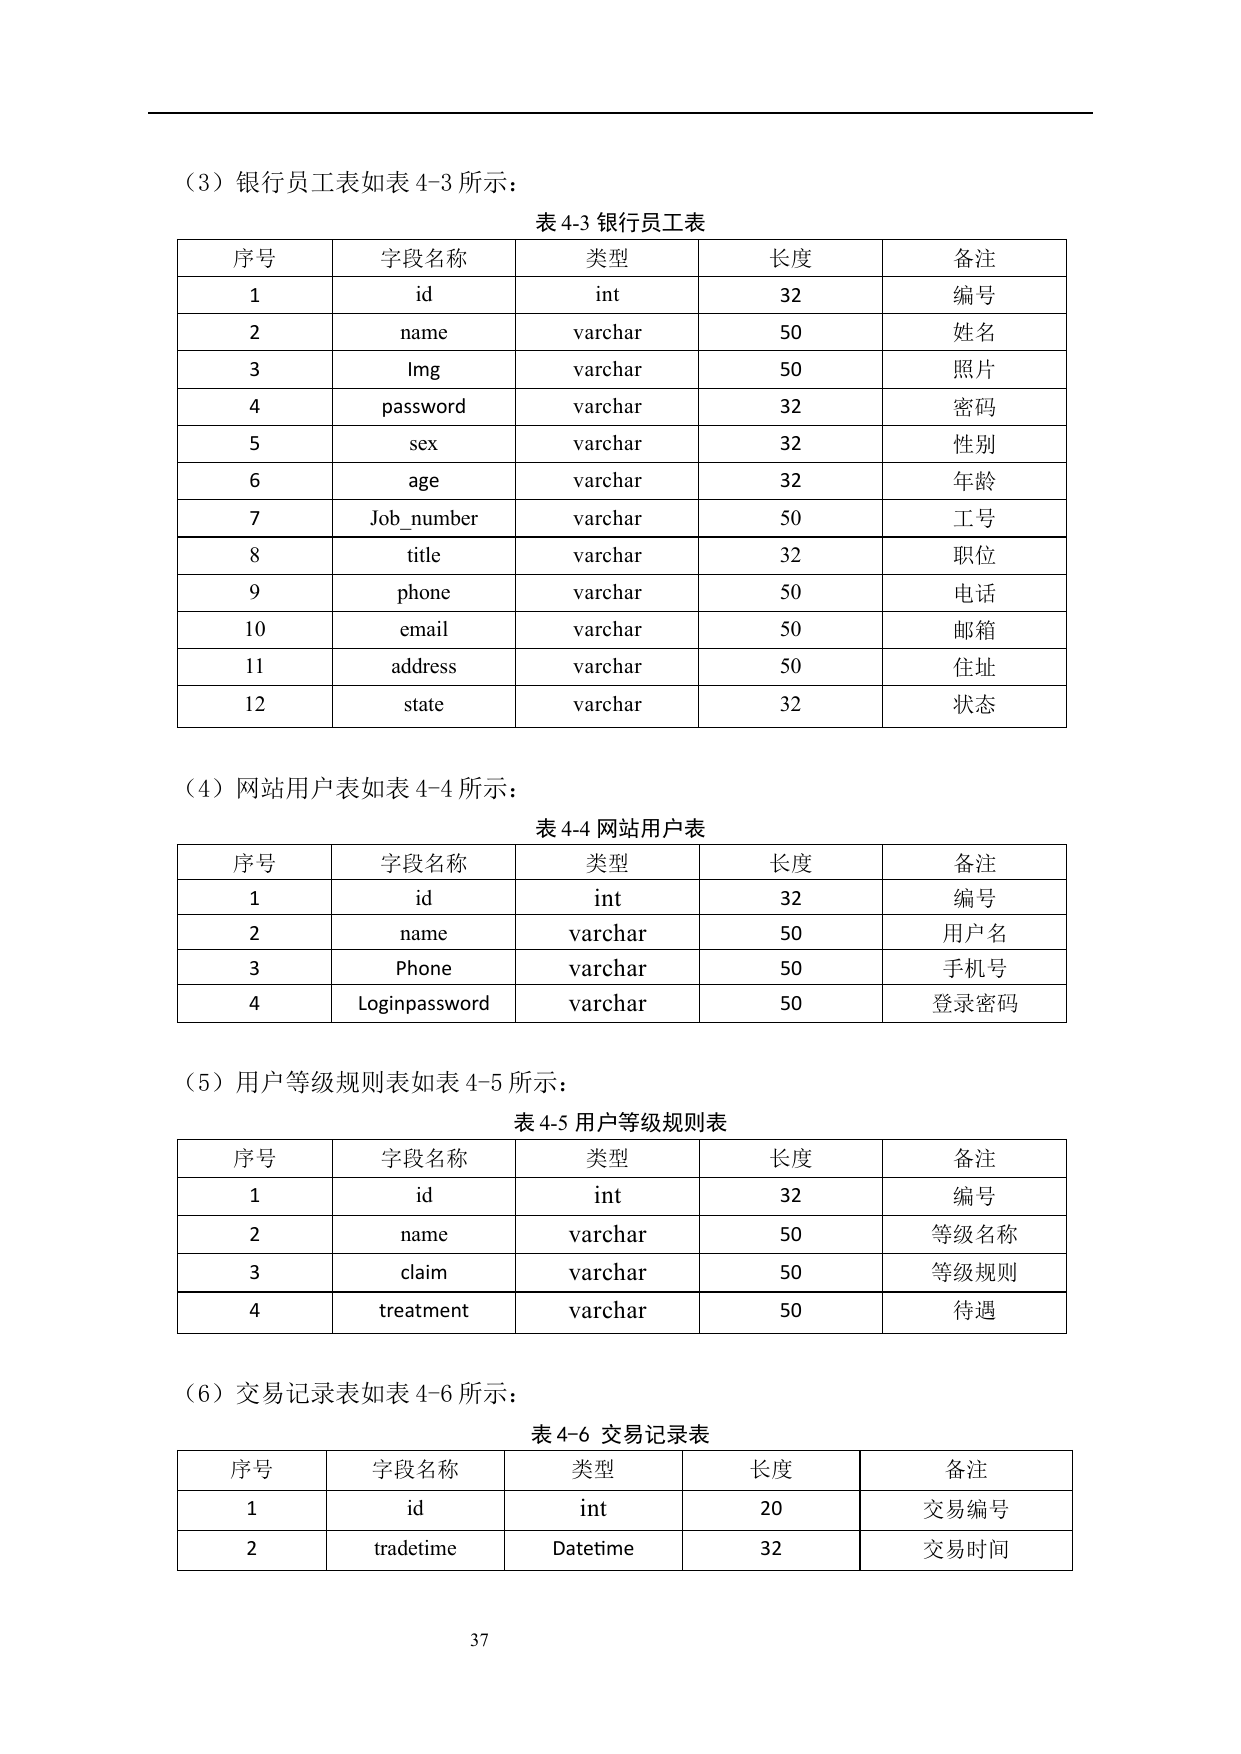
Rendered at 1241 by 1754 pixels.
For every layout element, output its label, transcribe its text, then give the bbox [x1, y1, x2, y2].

table_header 长度 [700, 1140, 882, 1177]
table_cell 1 [178, 1491, 326, 1530]
table_cell varchar [516, 575, 698, 611]
table_cell 32 [699, 277, 882, 313]
table_cell varchar [516, 389, 698, 425]
table_cell 等级规则 [883, 1254, 1066, 1291]
table_header 序号 [178, 1451, 326, 1490]
text 表4-6 交易记录表 [148, 1416, 1093, 1450]
table_cell 2 [178, 1216, 332, 1253]
table_cell treatment [333, 1293, 515, 1333]
table_cell int [516, 277, 698, 313]
table_cell varchar [516, 314, 698, 350]
table_cell 6 [178, 463, 332, 499]
table_cell age [333, 463, 515, 499]
table_cell varchar [516, 426, 698, 462]
table_cell sex [333, 426, 515, 462]
table_cell 性别 [883, 426, 1066, 462]
table_cell 职位 [883, 538, 1066, 573]
table_cell 50 [700, 950, 882, 984]
table_cell 用户名 [883, 915, 1066, 949]
table_cell id [333, 1178, 515, 1215]
table_header 类型 [505, 1451, 682, 1490]
table_cell varchar [516, 1216, 699, 1253]
table_cell varchar [516, 1293, 699, 1333]
table_header 长度 [683, 1451, 859, 1490]
table_cell 编号 [883, 277, 1066, 313]
table_cell varchar [516, 686, 698, 727]
table_cell id [327, 1491, 504, 1530]
table_cell name [333, 1216, 515, 1253]
table_cell Loginpassword [332, 985, 515, 1022]
table_cell password [333, 389, 515, 425]
table_cell 2 [178, 915, 331, 949]
table_cell 9 [178, 575, 332, 611]
table_cell 32 [699, 463, 882, 499]
table_cell state [333, 686, 515, 727]
table_cell 工号 [883, 500, 1066, 536]
table_cell Datetime [505, 1531, 682, 1570]
table_cell int [516, 1178, 699, 1215]
table_header 备注 [883, 1140, 1066, 1177]
table_cell 50 [700, 985, 882, 1022]
table_cell 待遇 [883, 1293, 1066, 1333]
table_cell 4 [178, 389, 332, 425]
table_header 长度 [699, 240, 882, 276]
table_header 类型 [516, 1140, 699, 1177]
table_cell 3 [178, 1254, 332, 1291]
table_cell title [333, 538, 515, 573]
table_header 类型 [516, 845, 699, 879]
text 表4-3 银行员工表 [148, 205, 1093, 239]
table_header 字段名称 [333, 240, 515, 276]
table_header 序号 [178, 845, 331, 879]
table_cell varchar [516, 612, 698, 648]
text （3）银行员工表如表4-3所示： [148, 164, 1093, 198]
table_cell 1 [178, 1178, 332, 1215]
table_cell varchar [516, 463, 698, 499]
table_cell 50 [699, 500, 882, 536]
table_cell 年龄 [883, 463, 1066, 499]
table_cell name [333, 314, 515, 350]
table_cell id [333, 277, 515, 313]
table_cell varchar [516, 950, 699, 984]
table_cell varchar [516, 538, 698, 573]
table_cell 照片 [883, 351, 1066, 388]
table_cell 32 [683, 1531, 859, 1570]
text 表4-5 用户等级规则表 [148, 1105, 1093, 1139]
table_cell phone [333, 575, 515, 611]
table_cell 5 [178, 426, 332, 462]
table_cell 4 [178, 985, 331, 1022]
text （5）用户等级规则表如表4-5所示： [148, 1064, 1093, 1098]
table_cell id [332, 880, 515, 914]
table_cell 1 [178, 880, 331, 914]
table_cell tradetime [327, 1531, 504, 1570]
table_cell 20 [683, 1491, 859, 1530]
table_cell name [332, 915, 515, 949]
table_cell 12 [178, 686, 332, 727]
table_cell 住址 [883, 649, 1066, 685]
table_cell int [505, 1491, 682, 1530]
table_cell 手机号 [883, 950, 1066, 984]
table_header 序号 [178, 1140, 332, 1177]
table_cell 7 [178, 500, 332, 536]
table_cell 邮箱 [883, 612, 1066, 648]
table_cell 登录密码 [883, 985, 1066, 1022]
table_cell 50 [699, 612, 882, 648]
table_cell 编号 [883, 1178, 1066, 1215]
table_cell 50 [700, 1216, 882, 1253]
table_cell varchar [516, 915, 699, 949]
table_cell Phone [332, 950, 515, 984]
table_cell 电话 [883, 575, 1066, 611]
table_cell 32 [700, 1178, 882, 1215]
table_header 备注 [861, 1451, 1072, 1490]
table_cell 2 [178, 314, 332, 350]
table_header 长度 [700, 845, 882, 879]
table_cell 密码 [883, 389, 1066, 425]
table_cell claim [333, 1254, 515, 1291]
table_header 备注 [883, 240, 1066, 276]
table_cell 2 [178, 1531, 326, 1570]
table_cell 50 [700, 915, 882, 949]
table_cell 50 [699, 314, 882, 350]
table_cell 50 [699, 649, 882, 685]
table_header 字段名称 [327, 1451, 504, 1490]
table_cell varchar [516, 351, 698, 388]
table_cell 8 [178, 538, 332, 573]
table_cell 32 [699, 389, 882, 425]
table_header 备注 [883, 845, 1066, 879]
table_cell email [333, 612, 515, 648]
table_cell 1 [178, 277, 332, 313]
table_cell 交易时间 [861, 1531, 1072, 1570]
table_cell 交易编号 [861, 1491, 1072, 1530]
text 表4-4 网站用户表 [148, 810, 1093, 844]
table_cell 50 [699, 575, 882, 611]
table_header 字段名称 [332, 845, 515, 879]
table_cell address [333, 649, 515, 685]
table_cell 50 [700, 1293, 882, 1333]
table_cell Img [333, 351, 515, 388]
table_cell int [516, 880, 699, 914]
table_header 字段名称 [333, 1140, 515, 1177]
table_cell 32 [700, 880, 882, 914]
table_cell 3 [178, 950, 331, 984]
table_cell 10 [178, 612, 332, 648]
table_cell 3 [178, 351, 332, 388]
table_cell 32 [699, 538, 882, 573]
table_cell 等级名称 [883, 1216, 1066, 1253]
table_cell Job_number [333, 500, 515, 536]
text （6）交易记录表如表4-6所示： [148, 1375, 1093, 1409]
table_cell 32 [699, 686, 882, 727]
table_cell 姓名 [883, 314, 1066, 350]
table_header 类型 [516, 240, 698, 276]
table_cell 状态 [883, 686, 1066, 727]
table_cell 50 [699, 351, 882, 388]
table_cell varchar [516, 500, 698, 536]
table_cell varchar [516, 1254, 699, 1291]
table_cell 11 [178, 649, 332, 685]
text （4）网站用户表如表4-4所示： [148, 769, 1093, 803]
table_cell 4 [178, 1293, 332, 1333]
table_cell 32 [699, 426, 882, 462]
table_header 序号 [178, 240, 332, 276]
table_cell varchar [516, 649, 698, 685]
table_cell 50 [700, 1254, 882, 1291]
table_cell 编号 [883, 880, 1066, 914]
table_cell varchar [516, 985, 699, 1022]
